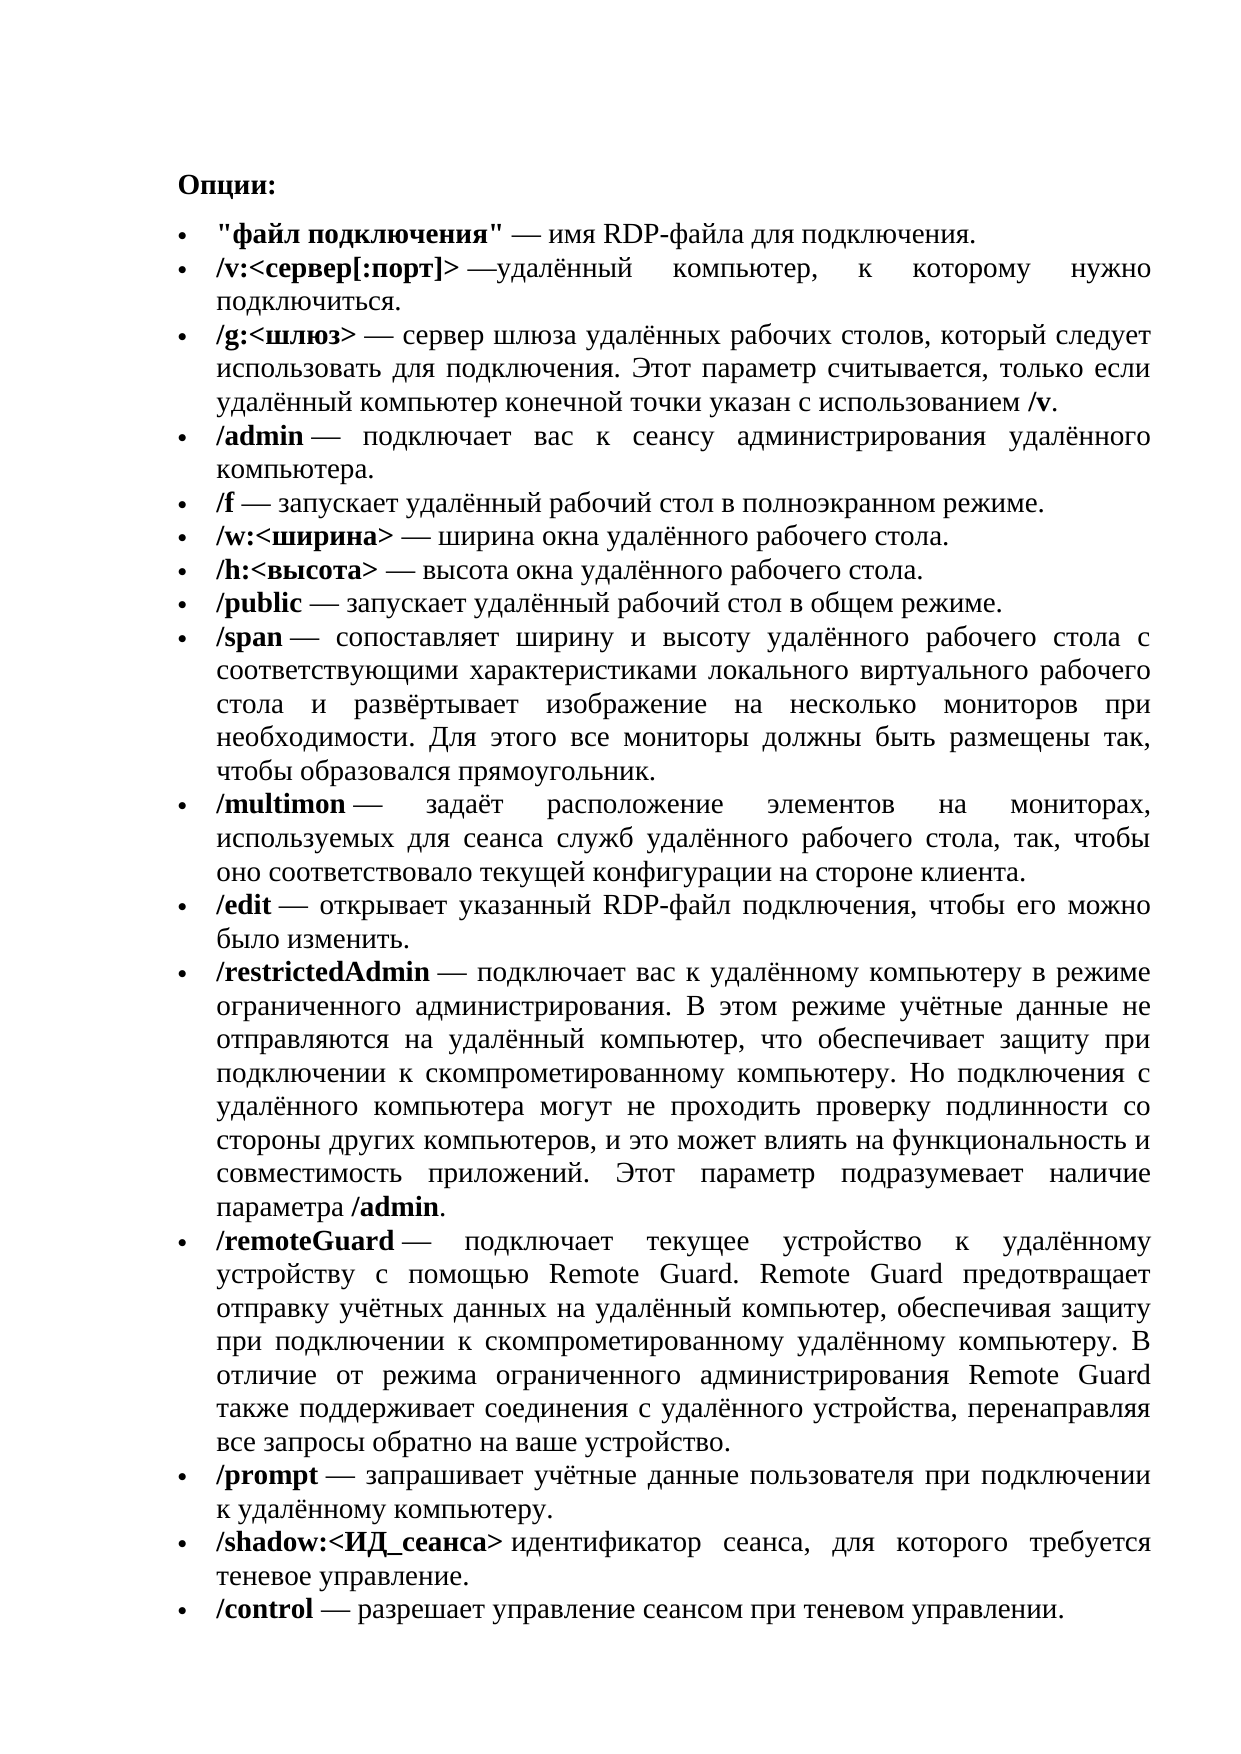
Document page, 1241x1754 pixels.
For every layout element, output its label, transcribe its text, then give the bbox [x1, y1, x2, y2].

text Опции: [177, 167, 1152, 201]
list /span — сопоставляет ширину и высоту удалённого рабочего стола с соответствующими характеристиками локального виртуального рабочего стола и развёртывает изображение на несколько мониторов при необходимости. Для этого все мониторы должны быть размещены так, чтобы образовался прямоугольник. [179, 619, 1152, 787]
list /remoteGuard — подключает текущее устройство к удалённому устройству с помощью Remote Guard. Remote Guard предотвращает отправку учётных данных на удалённый компьютер, обеспечивая защиту при подключении к скомпрометированному удалённому компьютеру. В отличие от режима ограниченного администрирования Remote Guard также поддерживает соединения с удалённого устройства, перенаправляя все запросы обратно на ваше устройство. [179, 1223, 1152, 1457]
list /shadow:<ИД_ceaнca> идентификатор сеанса, для которого требуется теневое управление. [179, 1524, 1152, 1592]
list /prompt — запрашивает учётные данные пользователя при подключении к удалённому компьютеру. [179, 1457, 1152, 1524]
list /w:<ширина> — ширина окна удалённого рабочего стола. [179, 518, 1152, 552]
list /h:<высота> — высота окна удалённого рабочего стола. [179, 552, 1152, 585]
list /multimon — задаёт расположение элементов на мониторах, используемых для сеанса служб удалённого рабочего стола, так, чтобы оно соответствовало текущей конфигурации на стороне клиента. [179, 787, 1152, 887]
list /edit — открывает указанный RDP-файл подключения, чтобы его можно было изменить. [179, 887, 1152, 954]
list /g:<шлюз> — сервер шлюза удалённых рабочих столов, который следует использовать для подключения. Этот параметр считывается, только если удалённый компьютер конечной точки указан с использованием /v. [179, 317, 1152, 418]
list /restrictedAdmin — подключает вас к удалённому компьютеру в режиме ограниченного администрирования. В этом режиме учётные данные не отправляются на удалённый компьютер, что обеспечивает защиту при подключении к скомпрометированному компьютеру. Но подключения с удалённого компьютера могут не проходить проверку подлинности со стороны других компьютеров, и это может влиять на функциональность и совместимость приложений. Этот параметр подразумевает наличие параметра /admin. [179, 954, 1152, 1223]
list /public — запускает удалённый рабочий стол в общем режиме. [179, 585, 1152, 619]
list /admin — подключает вас к сеансу администрирования удалённого компьютера. [179, 418, 1152, 485]
list /f — запускает удалённый рабочий стол в полноэкранном режиме. [179, 485, 1152, 518]
list /v:<сервер[:порт]> —удалённый компьютер, к которому нужно подключиться. [179, 250, 1152, 317]
list /control — разрешает управление сеансом при теневом управлении. [179, 1592, 1152, 1625]
list "файл подключения" — имя RDP-файла для подключения. [179, 216, 1152, 250]
